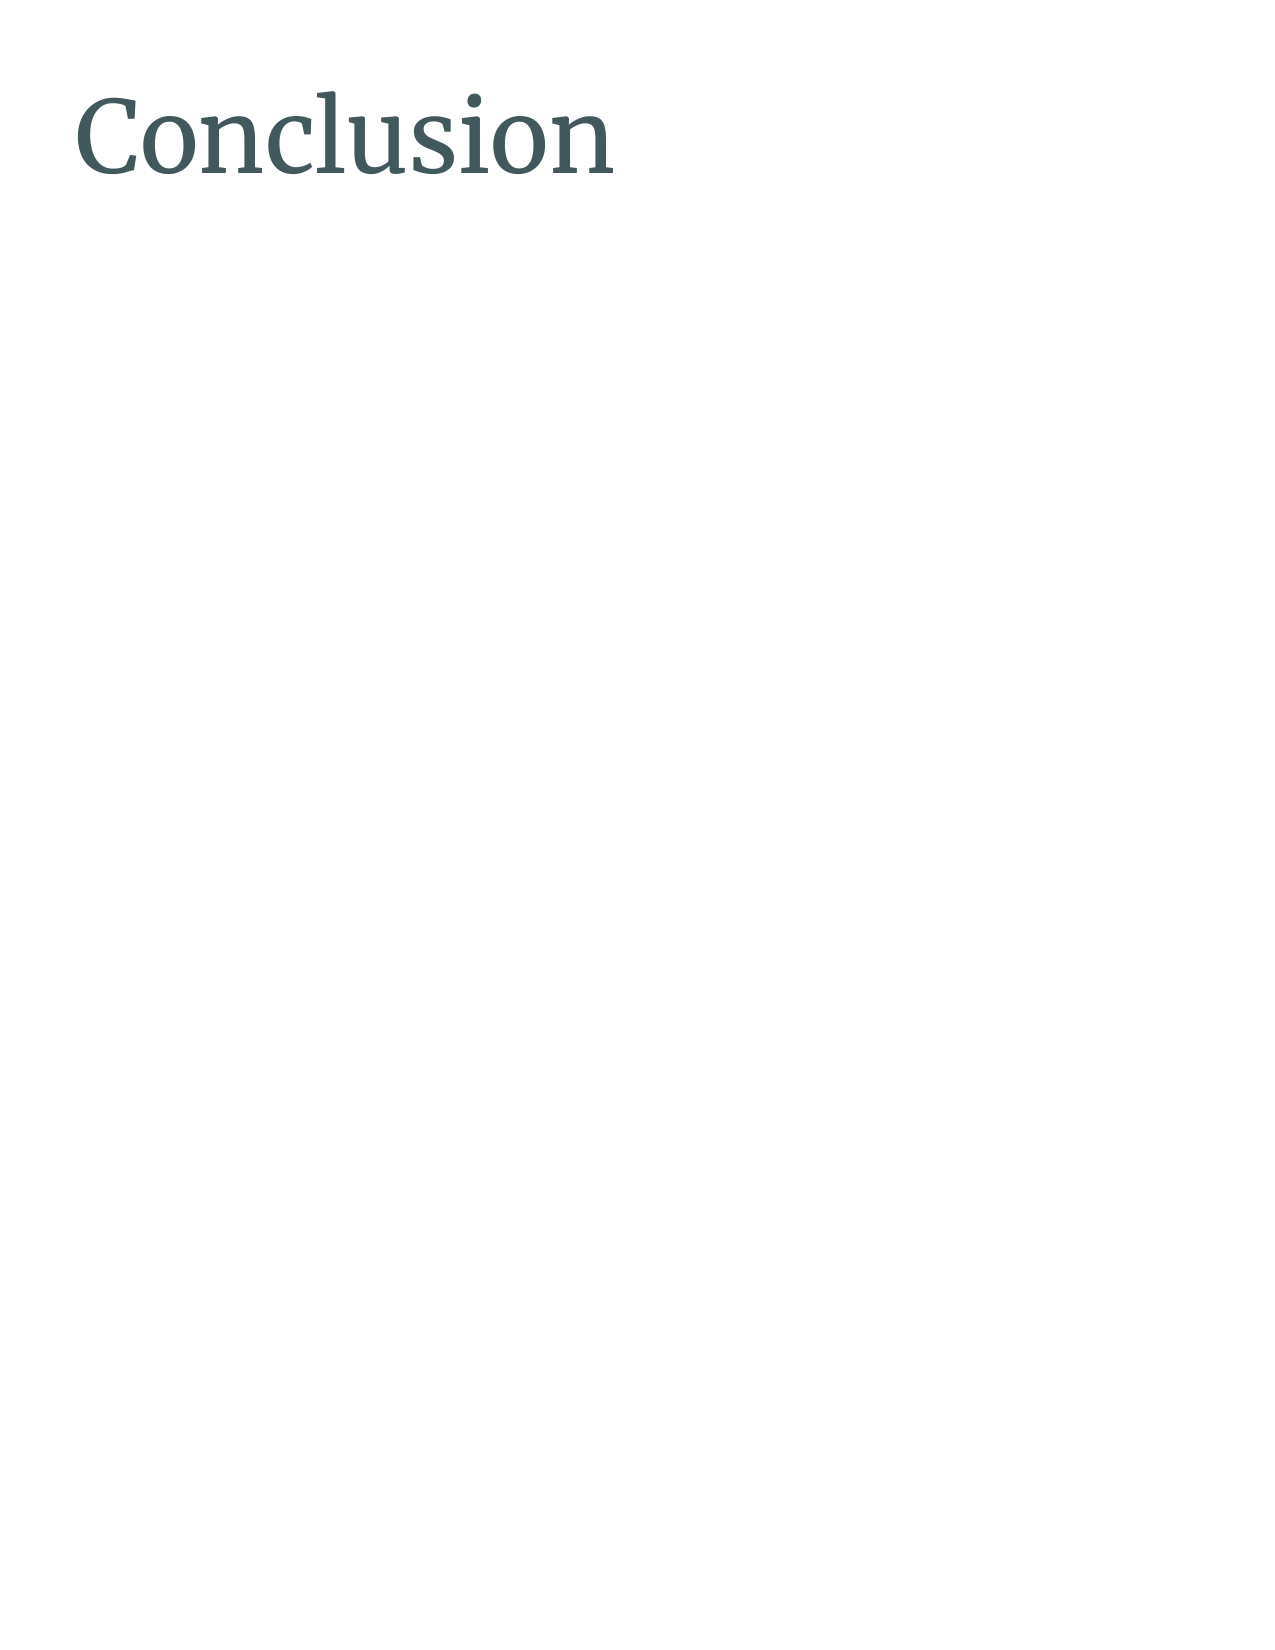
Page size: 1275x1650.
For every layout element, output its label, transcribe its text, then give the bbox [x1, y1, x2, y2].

title Conclusion [75, 75, 1125, 201]
